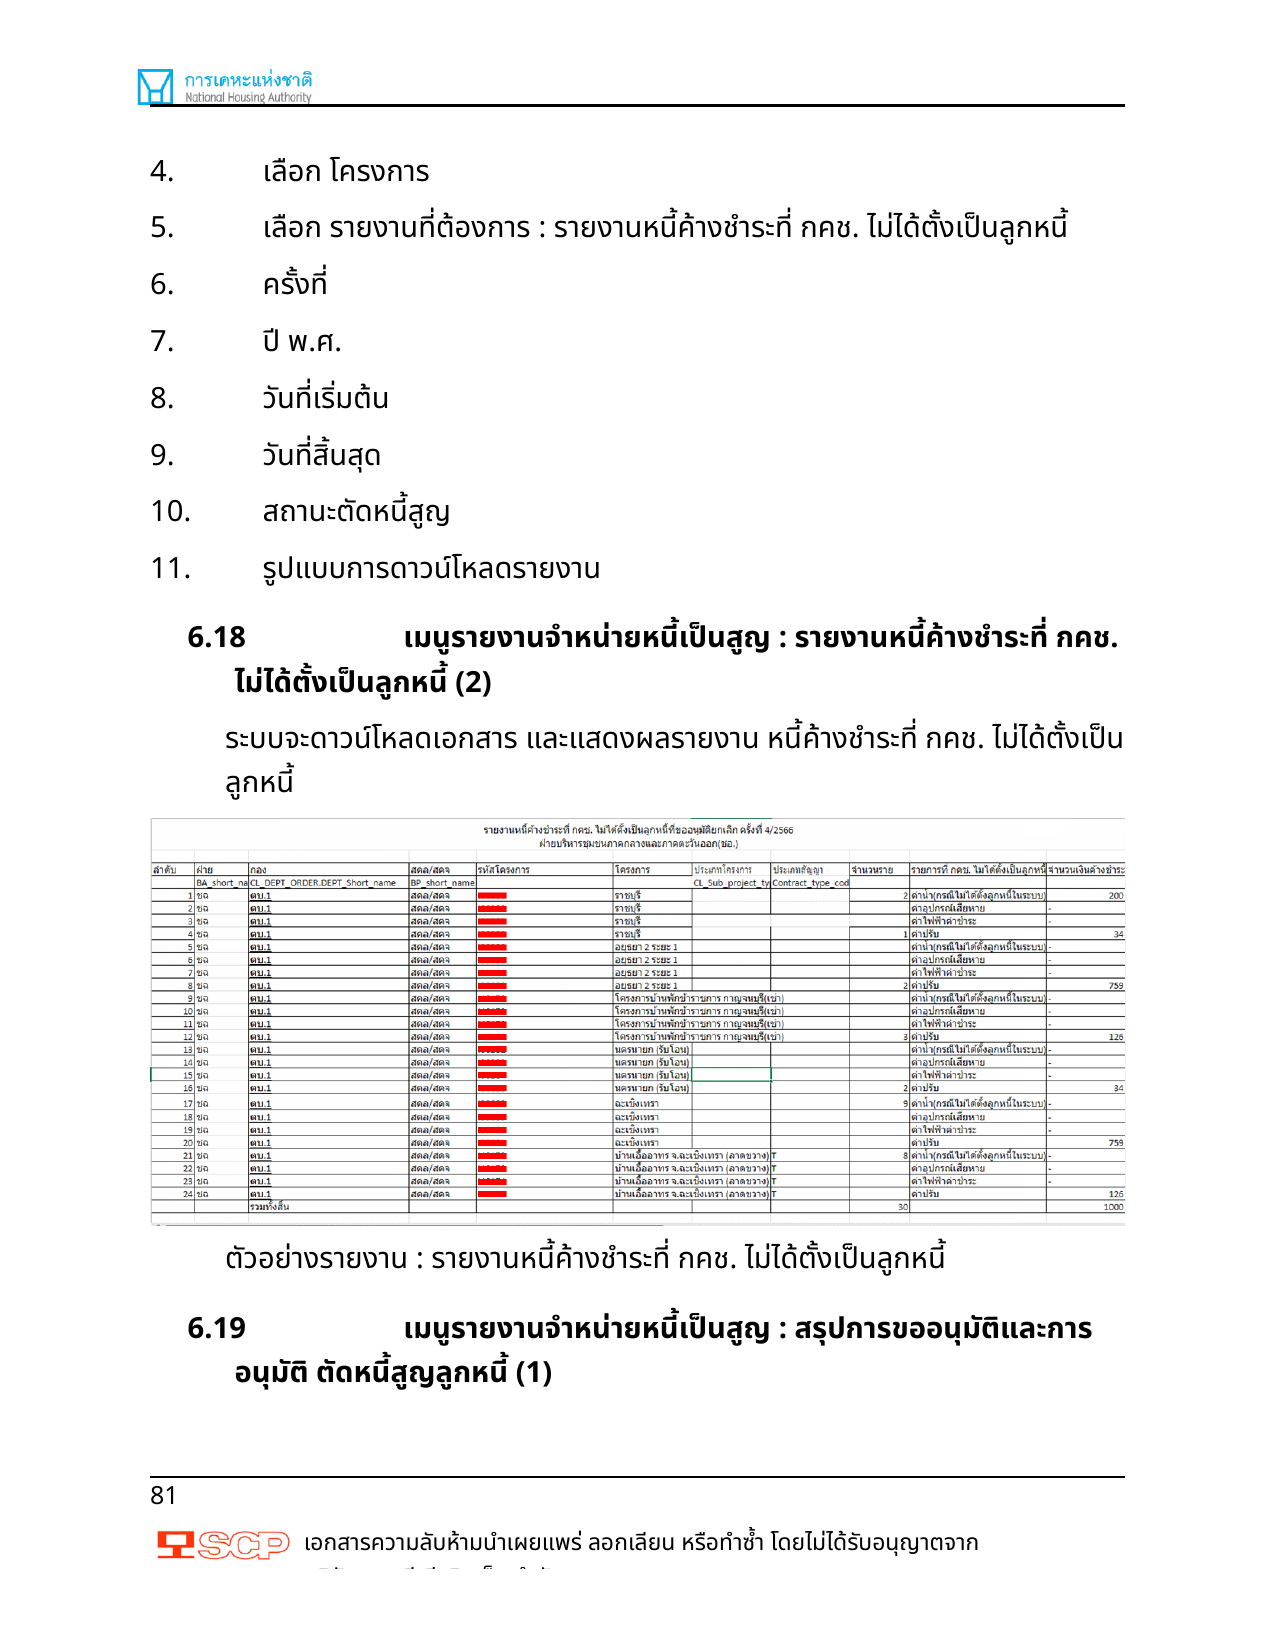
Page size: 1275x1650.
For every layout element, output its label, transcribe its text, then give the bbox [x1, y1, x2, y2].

list สถานะตัดหนี้สูญ [150, 491, 1125, 535]
picture [174, 69, 324, 104]
text ตัวอย่างรายงาน : รายงานหนี้ค้างชำระที่ กคช. ไม่ได้ตั้งเป็นลูกหนี้ [150, 1238, 1125, 1282]
picture [143, 72, 168, 89]
list ครั้งที่ [150, 263, 1125, 308]
subtitle เมนูรายงานจำหน่ายหนี้เป็นสูญ : สรุปการขออนุมัติและการอนุมัติ ตัดหนี้สูญลูกหนี้ (1) [187, 1307, 1125, 1396]
list เลือก รายงานที่ต้องการ : รายงานหนี้ค้างชำระที่ กคช. ไม่ได้ตั้งเป็นลูกหนี้ [150, 207, 1125, 251]
list ปี พ.ศ. [150, 320, 1125, 364]
list เลือก โครงการ [150, 150, 1125, 194]
list วันที่สิ้นสุด [150, 434, 1125, 478]
picture [151, 1523, 292, 1568]
subtitle เมนูรายงานจำหน่ายหนี้เป็นสูญ : รายงานหนี้ค้างชำระที่ กคช. ไม่ได้ตั้งเป็นลูกหนี้ (2) [187, 617, 1125, 705]
picture [164, 80, 170, 102]
picture [152, 93, 160, 101]
picture [150, 818, 1125, 1226]
text ระบบจะดาวน์โหลดเอกสาร และแสดงผลรายงาน หนี้ค้างชำระที่ กคช. ไม่ได้ตั้งเป็นลูกหนี้ [225, 718, 1125, 806]
list รูปแบบการดาวน์โหลดรายงาน [150, 547, 1125, 592]
list วันที่เริ่มต้น [150, 377, 1125, 421]
picture [141, 80, 148, 102]
